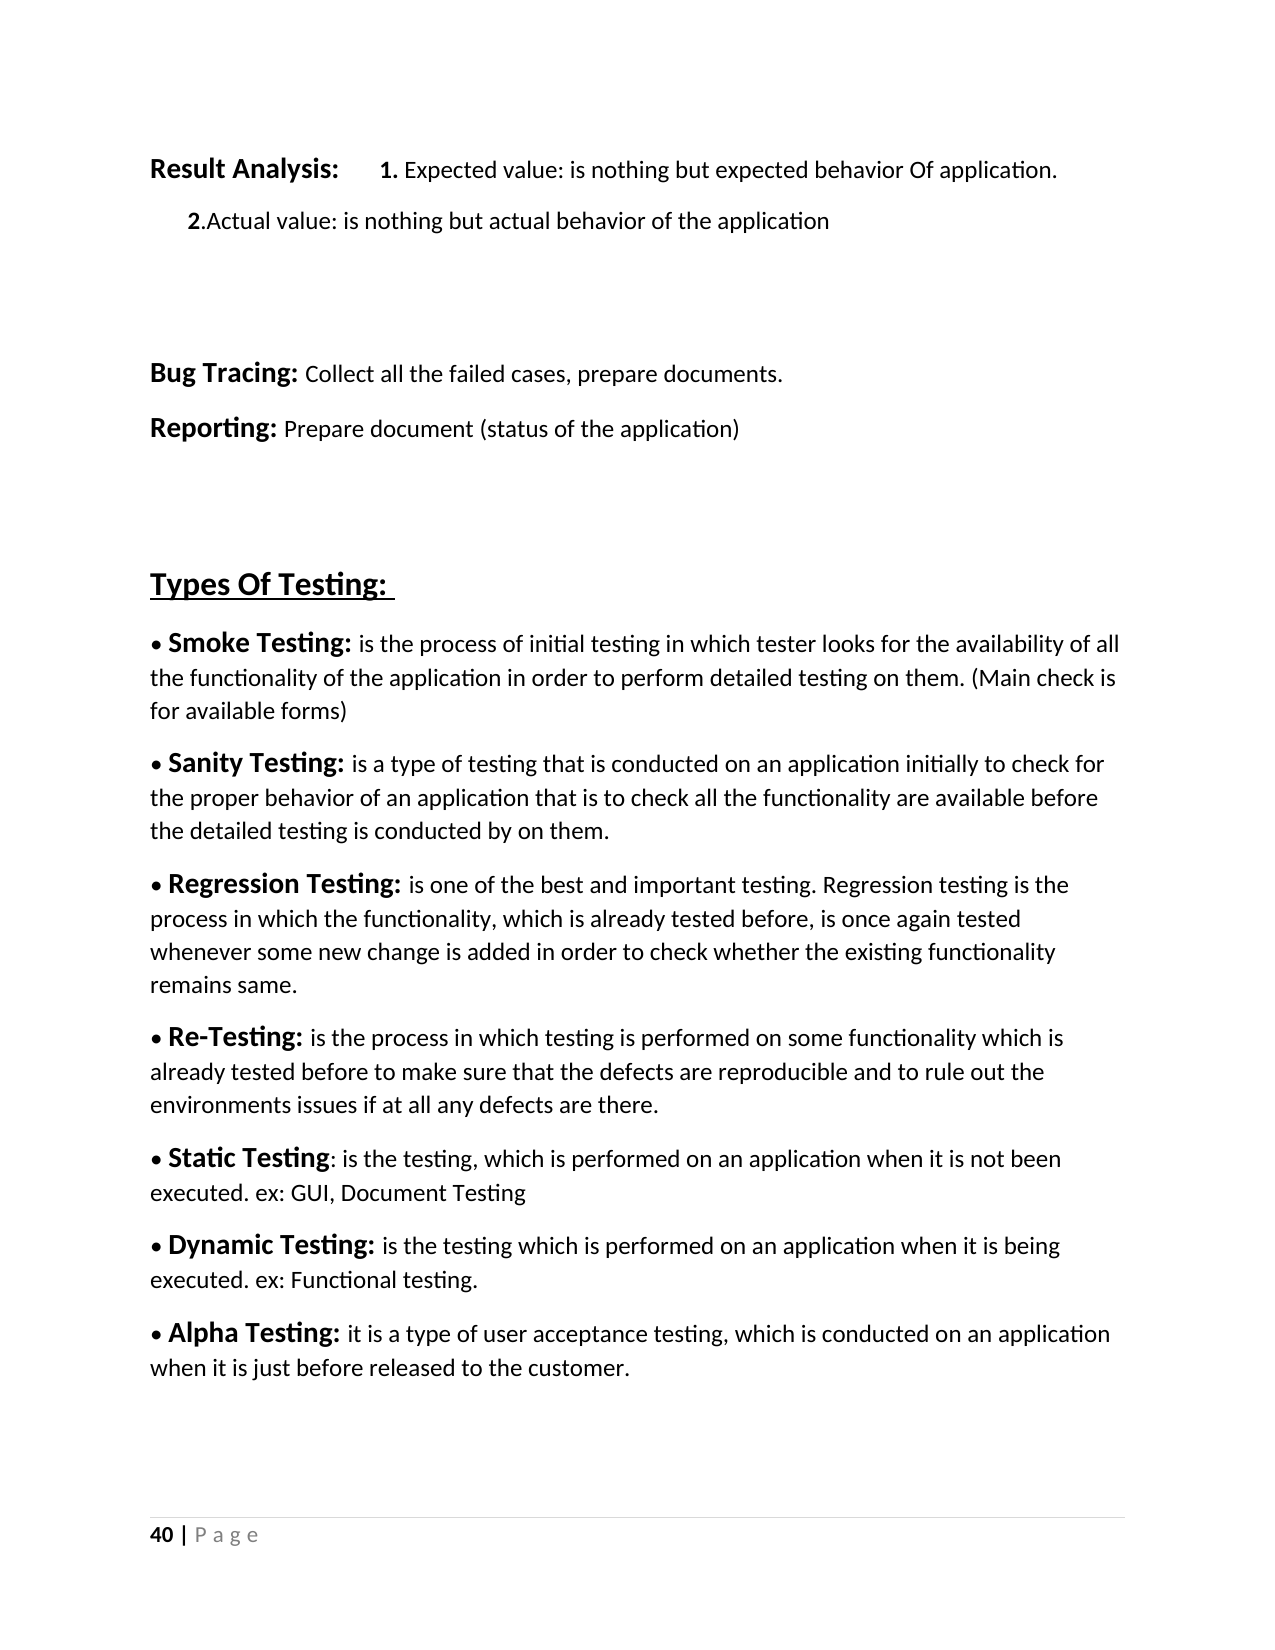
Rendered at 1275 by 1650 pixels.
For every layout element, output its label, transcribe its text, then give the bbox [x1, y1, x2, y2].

text Result Analysis: 1. Expected value: is nothing but expected behavior Of application. [150, 150, 1125, 186]
text 2.Actual value: is nothing but actual behavior of the application [187, 205, 1125, 236]
text • Dynamic Testing: is the testing which is performed on an application when it is being executed. ex: Functional testing. [150, 1226, 1125, 1295]
text Reporting: Prepare document (status of the application) [150, 409, 1125, 444]
text • Sanity Testing: is a type of testing that is conducted on an application initially to check for the proper behavior of an application that is to check all the functionality are available before the detailed testing is conducted by on them. [150, 744, 1125, 846]
text • Regression Testing: is one of the best and important testing. Regression testing is the process in which the functionality, which is already tested before, is once again tested whenever some new change is added in order to check whether the existing functionality remains same. [150, 865, 1125, 999]
text Bug Tracing: Collect all the failed cases, prepare documents. [150, 354, 1125, 389]
text Types Of Testing: [150, 563, 1125, 604]
text • Re-Testing: is the process in which testing is performed on some functionality which is already tested before to make sure that the defects are reproducible and to rule out the environments issues if at all any defects are there. [150, 1018, 1125, 1120]
text • Smoke Testing: is the process of initial testing in which tester looks for the availability of all the functionality of the application in order to perform detailed testing on them. (Main check is for available forms) [150, 624, 1125, 725]
text • Static Testing: is the testing, which is performed on an application when it is not been executed. ex: GUI, Document Testing [150, 1139, 1125, 1207]
text • Alpha Testing: it is a type of user acceptance testing, which is conducted on an application when it is just before released to the customer. [150, 1314, 1125, 1383]
